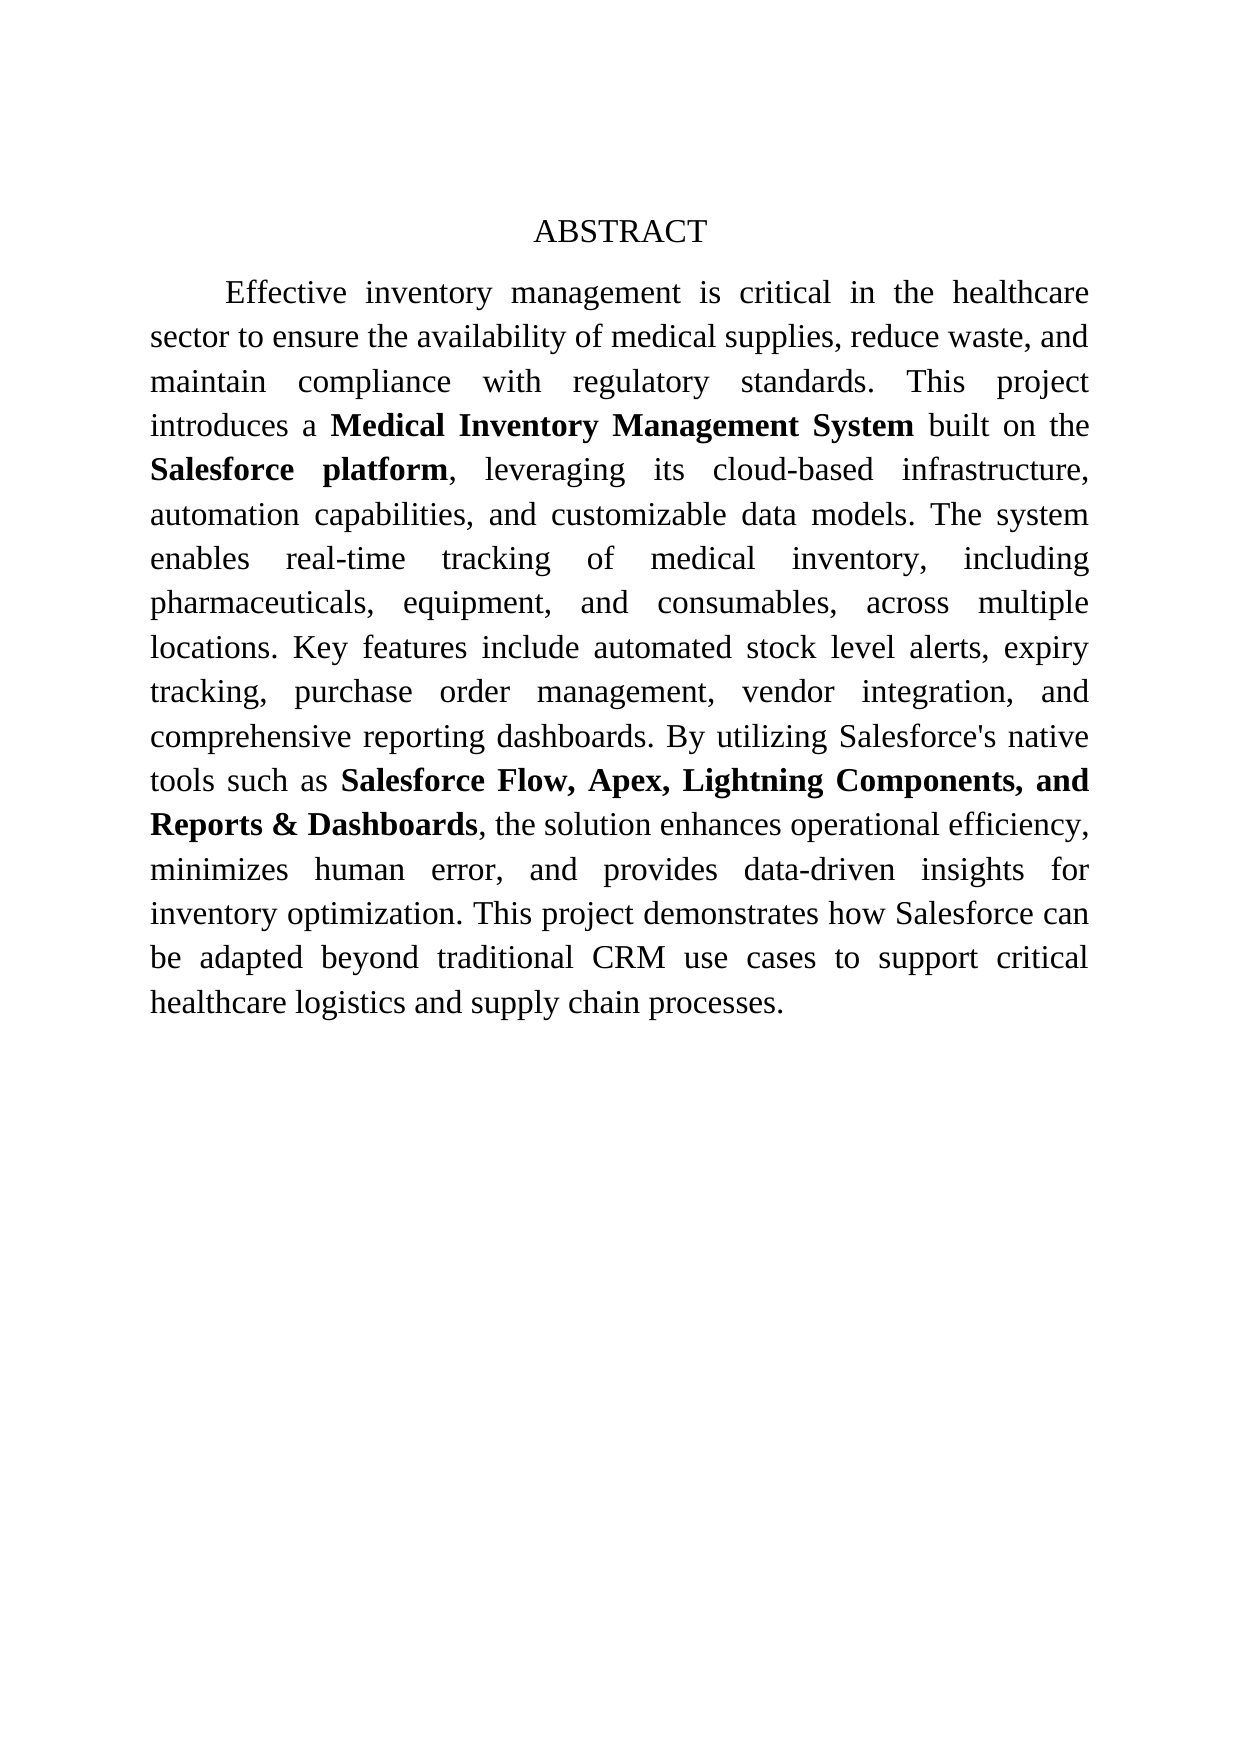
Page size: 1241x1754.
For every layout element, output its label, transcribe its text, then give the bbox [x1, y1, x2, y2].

text Effective inventory management is critical in the healthcare sector to ensure the availability of medical supplies, reduce waste, and maintain compliance with regulatory standards. This project introduces a Medical Inventory Management System built on the Salesforce platform, leveraging its cloud-based infrastructure, automation capabilities, and customizable data models. The system enables real-time tracking of medical inventory, including pharmaceuticals, equipment, and consumables, across multiple locations. Key features include automated stock level alerts, expiry tracking, purchase order management, vendor integration, and comprehensive reporting dashboards. By utilizing Salesforce's native tools such as Salesforce Flow, Apex, Lightning Components, and Reports & Dashboards, the solution enhances operational efficiency, minimizes human error, and provides data-driven insights for inventory optimization. This project demonstrates how Salesforce can be adapted beyond traditional CRM use cases to support critical healthcare logistics and supply chain processes. [150, 272, 1090, 1020]
text ABSTRACT [150, 211, 1090, 249]
